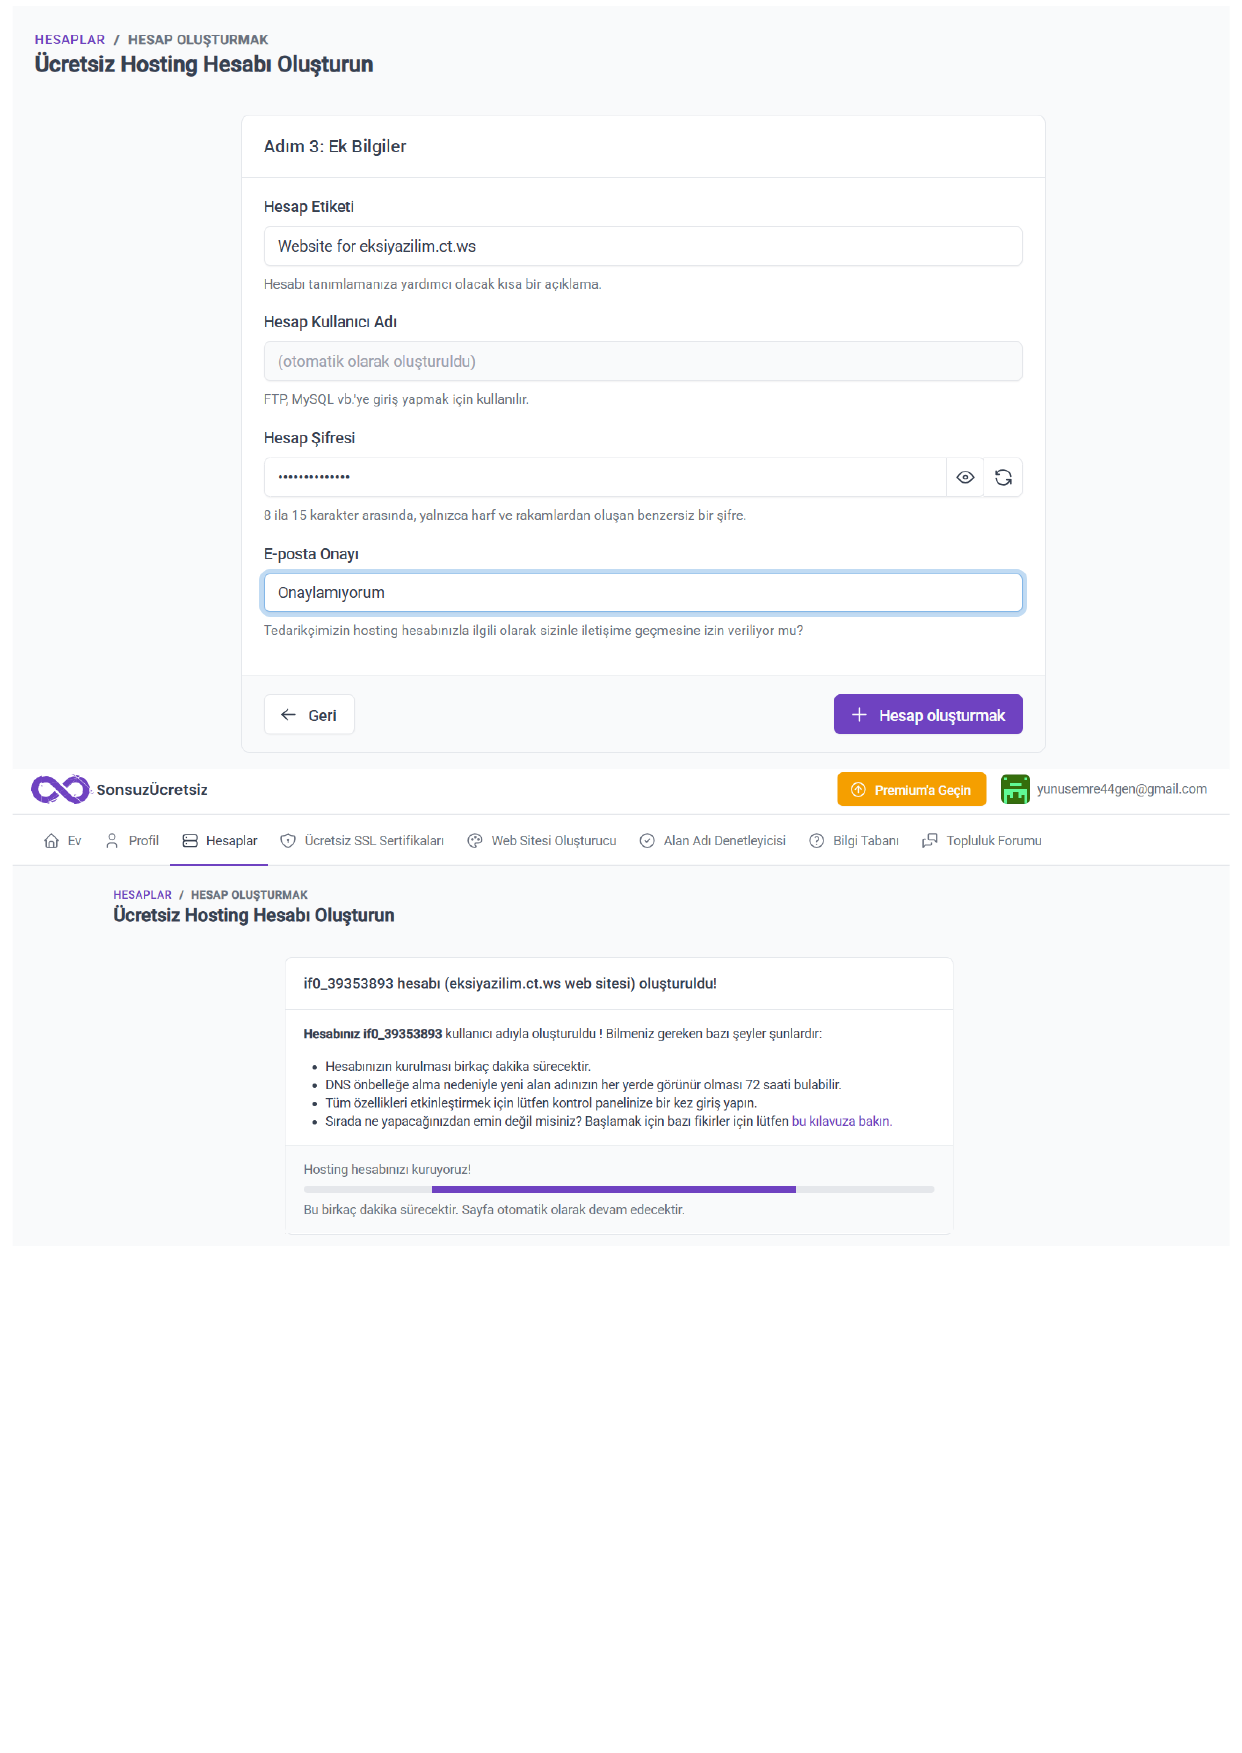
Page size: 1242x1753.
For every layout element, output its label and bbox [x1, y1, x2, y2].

picture [12, 6, 1230, 1246]
